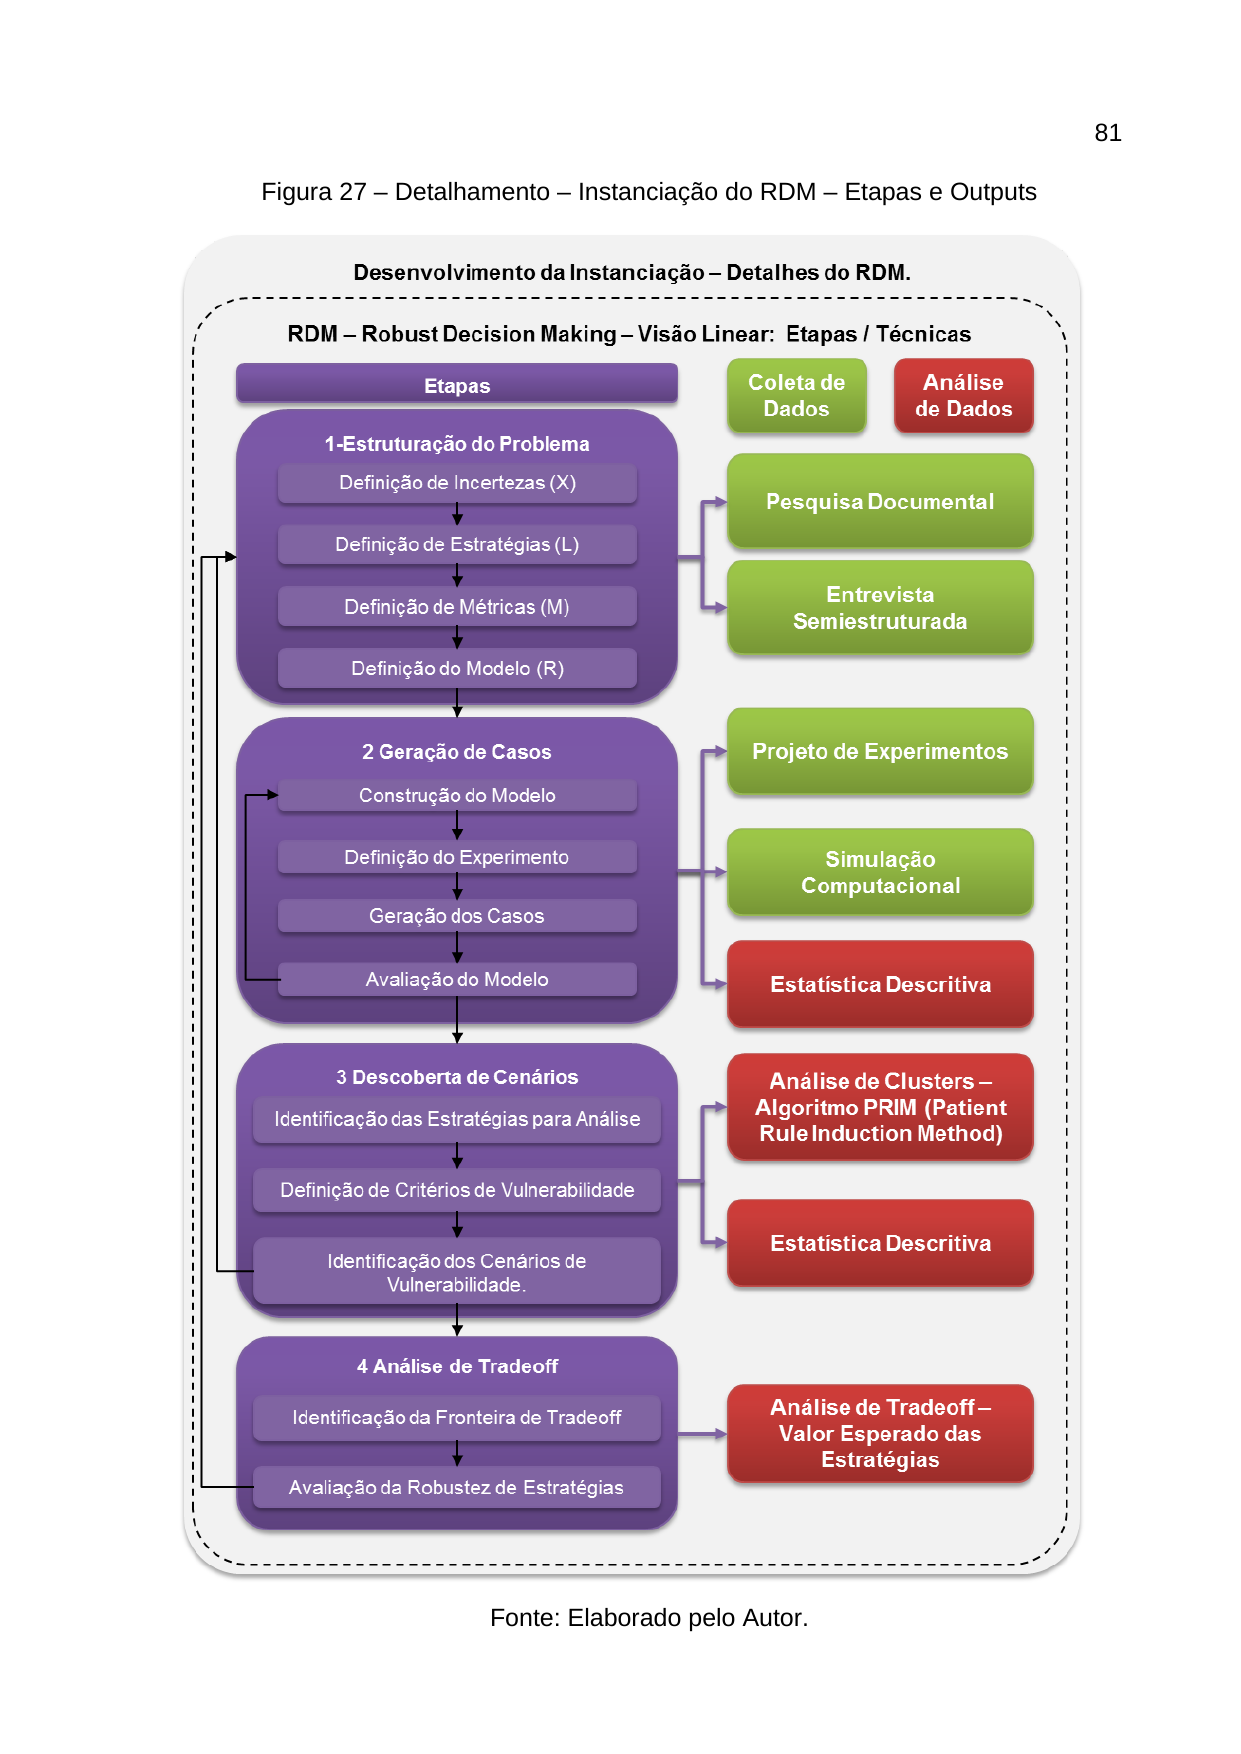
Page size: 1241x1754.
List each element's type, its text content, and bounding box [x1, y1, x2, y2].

picture [177, 232, 1085, 1584]
text Fonte: Elaborado pelo Autor. [177, 1603, 1122, 1632]
text Figura – Detalhamento – Instanciação do RDM – Etapas e Outputs [177, 177, 1122, 206]
